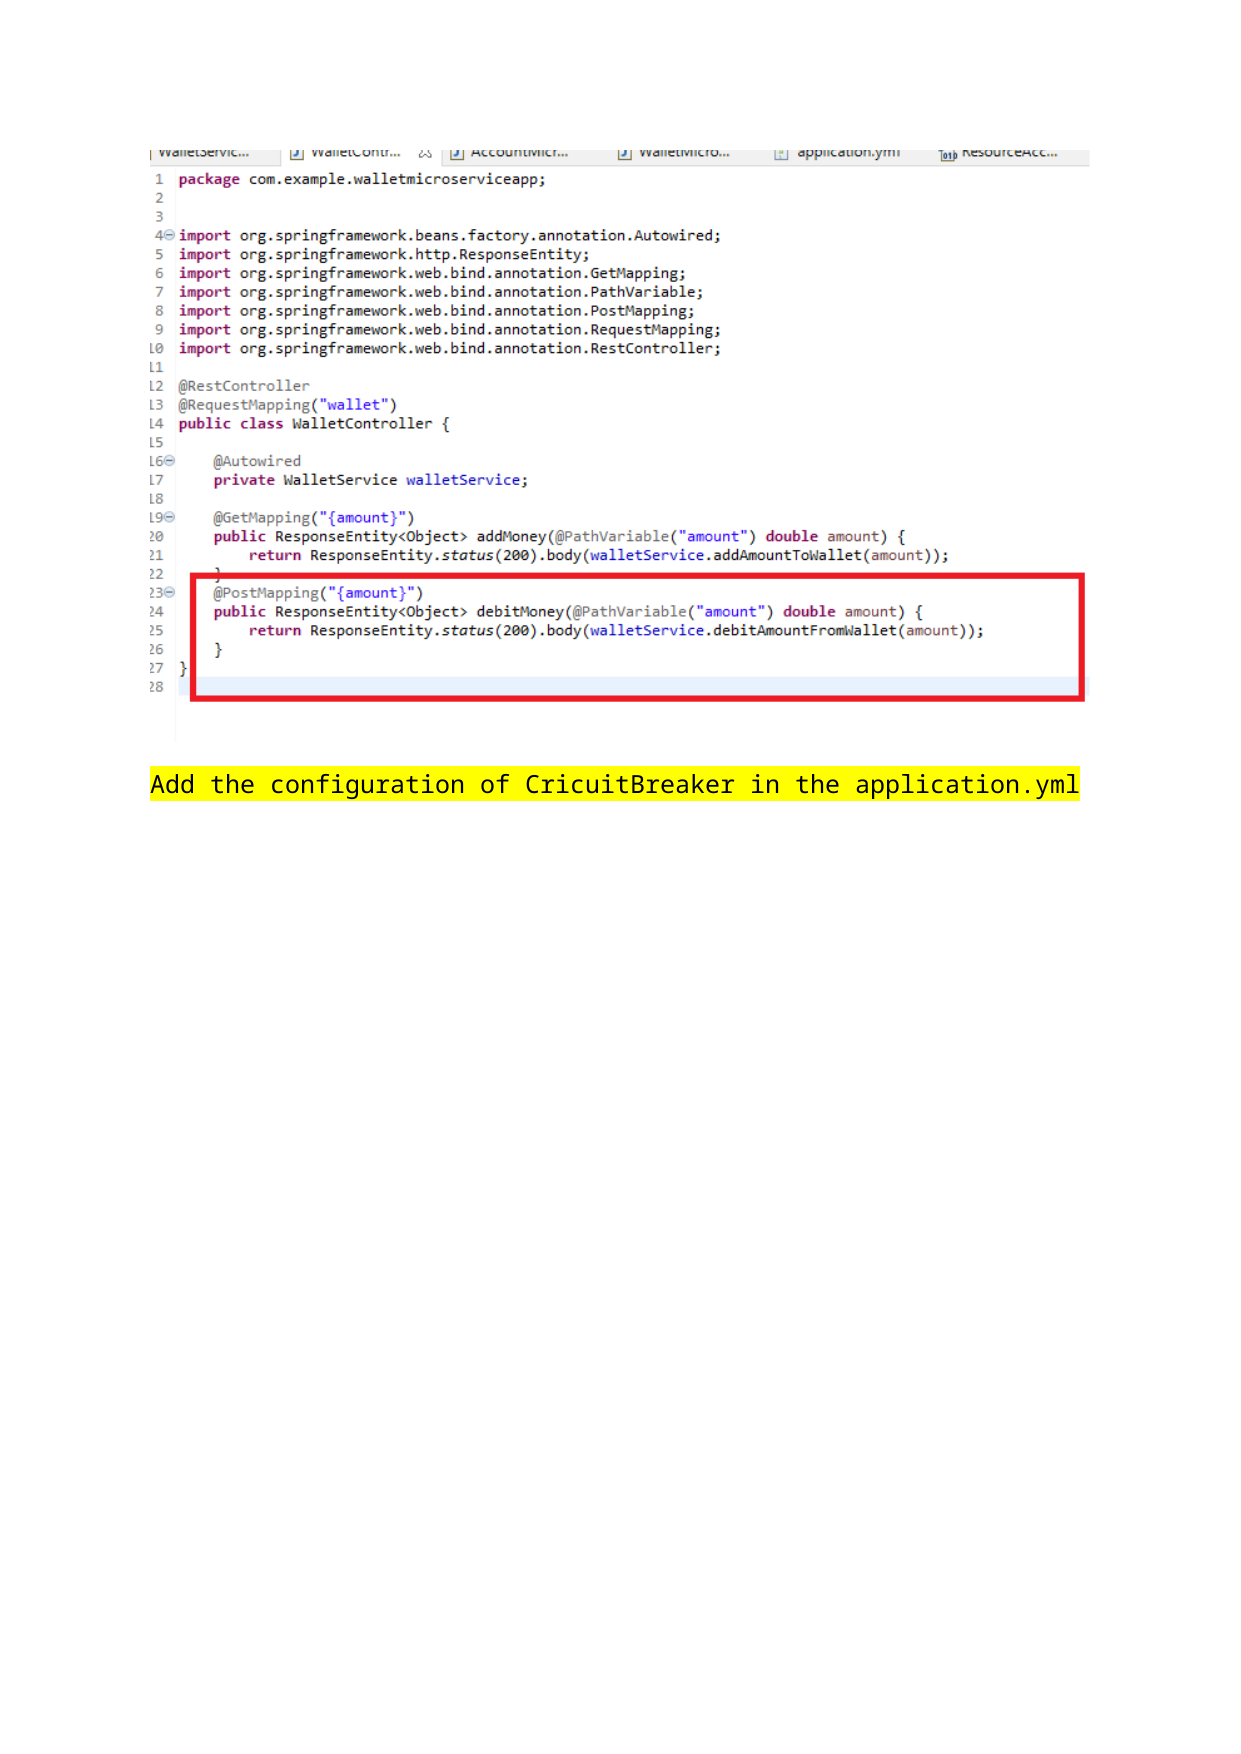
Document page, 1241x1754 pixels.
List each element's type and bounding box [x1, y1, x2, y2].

picture [150, 150, 1090, 742]
